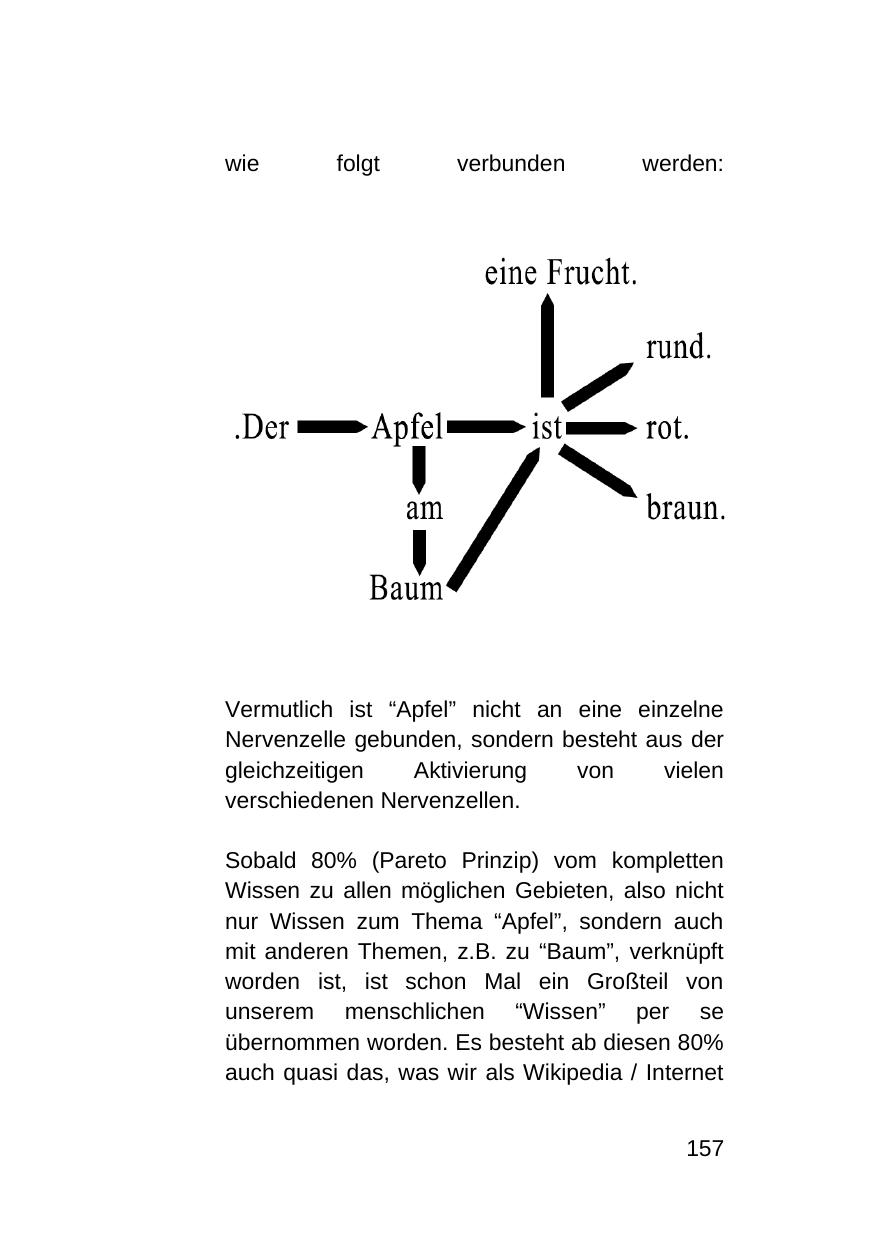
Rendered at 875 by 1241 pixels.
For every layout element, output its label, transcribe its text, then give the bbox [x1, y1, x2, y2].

text Vermutlich ist “Apfel” nicht an eine einzelne Nervenzelle gebunden, sondern besteht aus der gleichzeitigen Aktivierung von vielen verschiedenen Nervenzellen. [225, 696, 724, 813]
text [225, 150, 724, 207]
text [225, 847, 724, 1085]
picture [150, 240, 874, 693]
